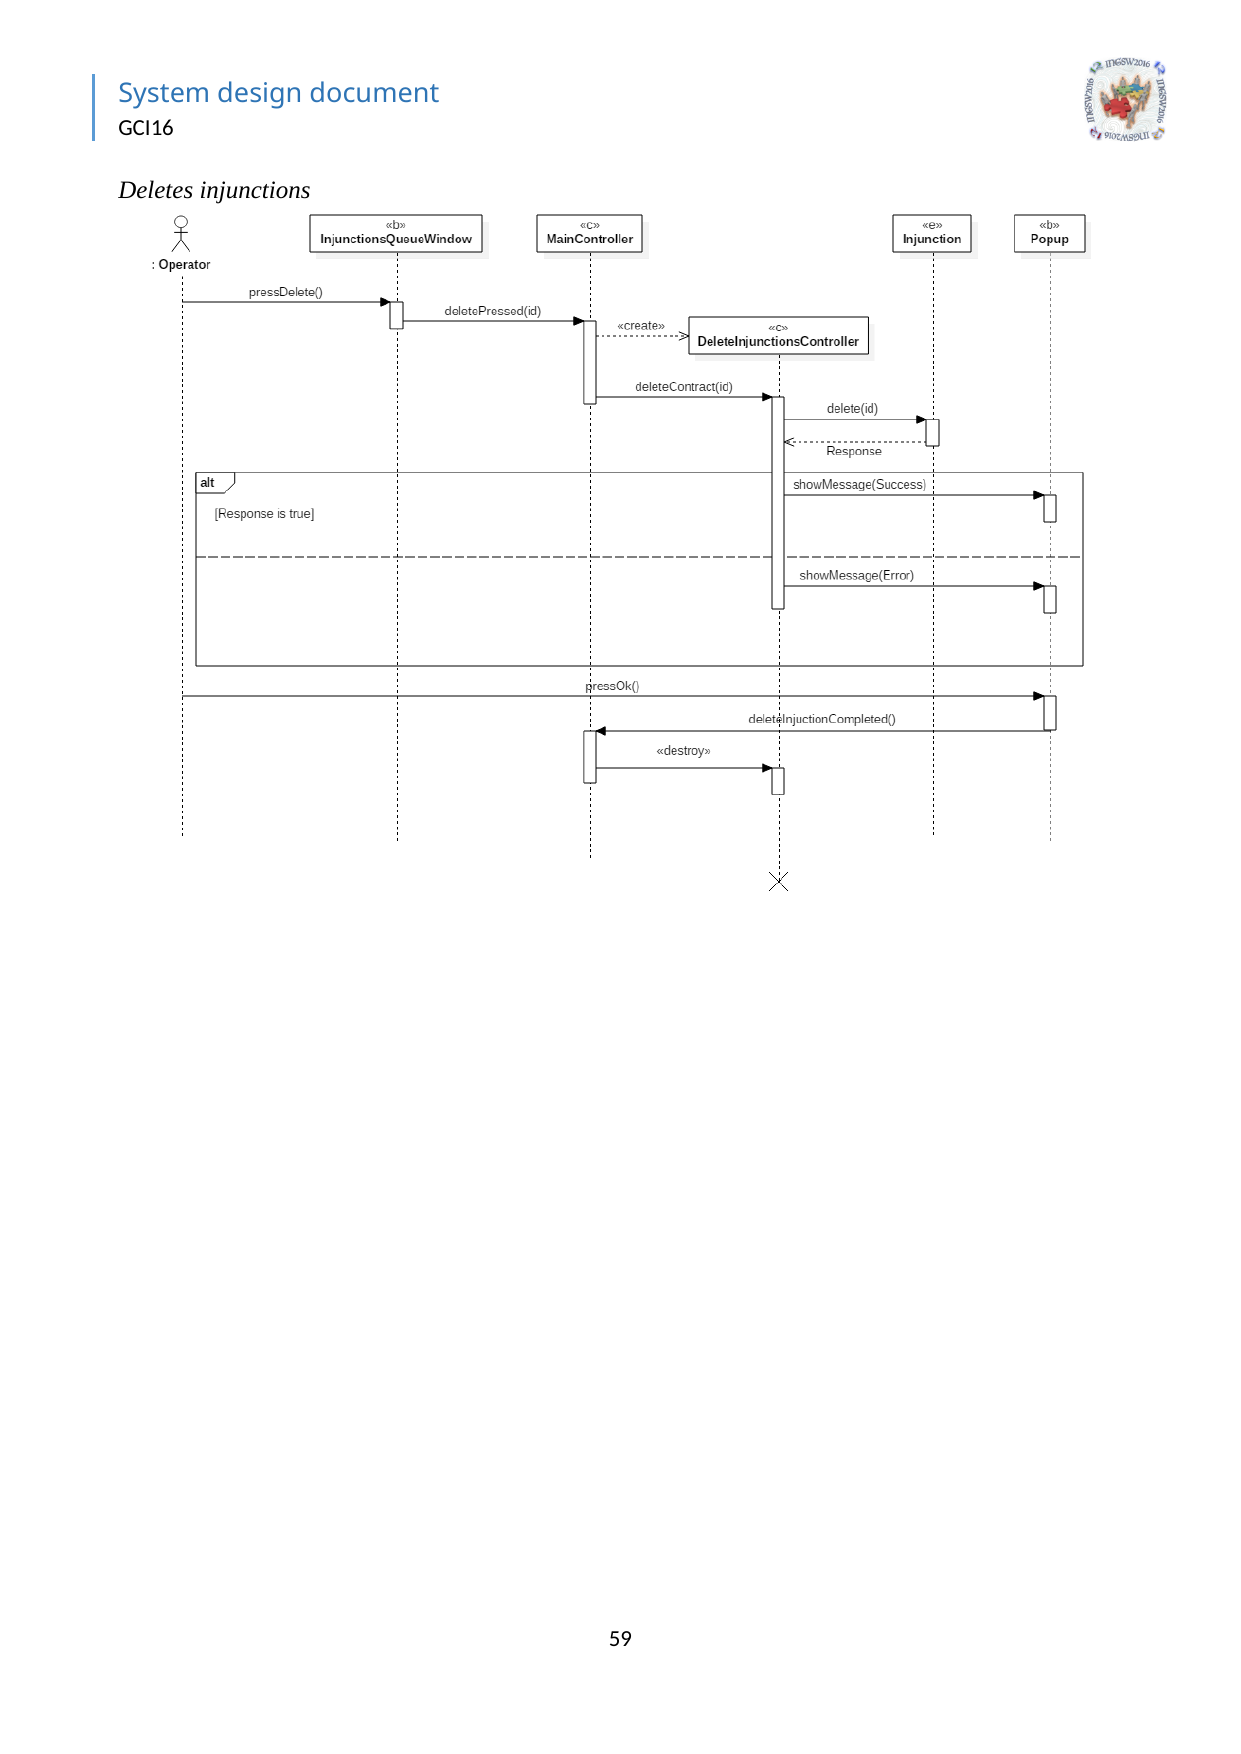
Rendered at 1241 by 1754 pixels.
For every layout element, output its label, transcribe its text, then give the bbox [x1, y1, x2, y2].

picture [1076, 55, 1171, 149]
picture [118, 205, 1122, 919]
subtitle Deletes injunctionsPerforms logi [118, 175, 1122, 205]
